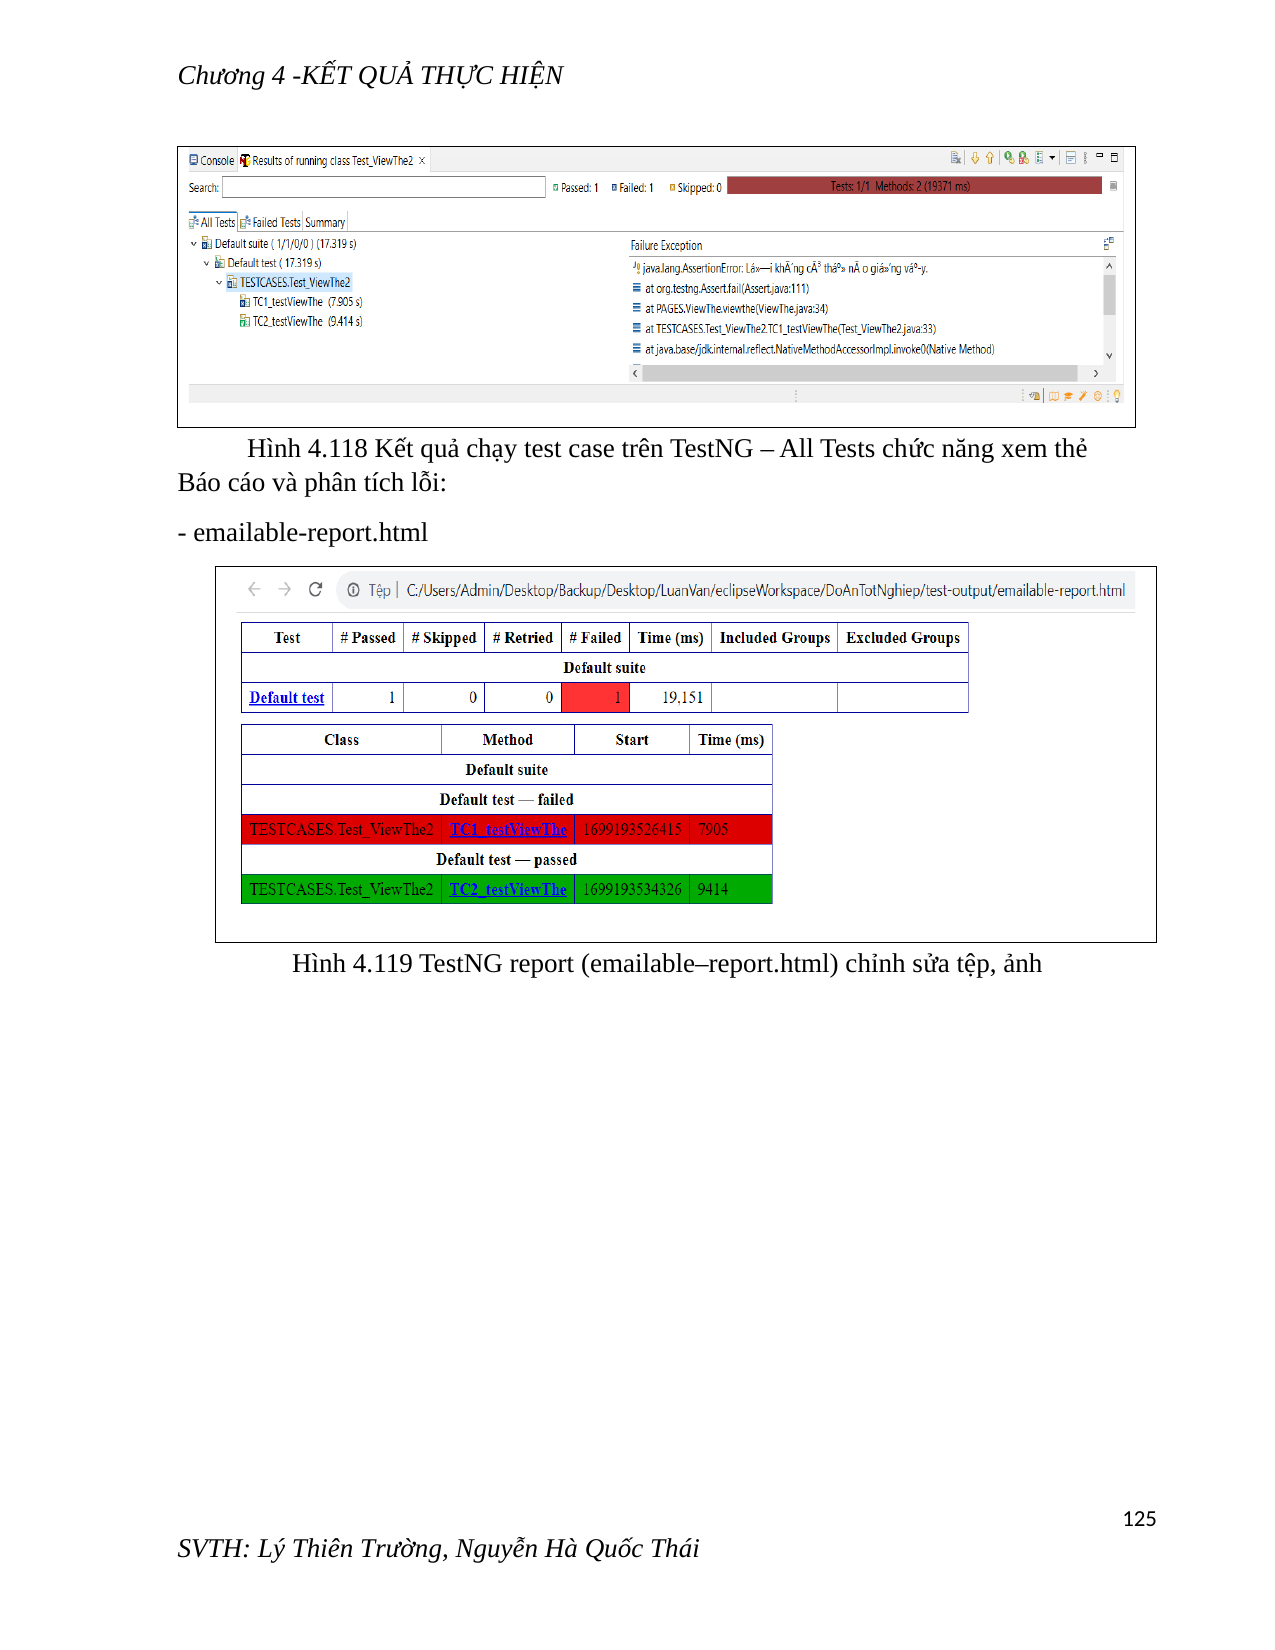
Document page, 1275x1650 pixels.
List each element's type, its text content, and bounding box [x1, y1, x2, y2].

text Hình 4.119 TestNG report (emailable–report.html) chỉnh sửa tệp, ảnh [177, 947, 1157, 978]
picture [236, 567, 1136, 918]
picture [188, 147, 1124, 403]
text - emailable-report.html [177, 516, 1157, 547]
table_header [216, 567, 1156, 942]
table_header [178, 147, 1135, 427]
text Báo cáo và phân tích lỗi: [177, 466, 1157, 497]
text Hình 4.118 Kết quả chạy test case trên TestNG – All Tests chức năng xem thẻ [177, 432, 1157, 463]
